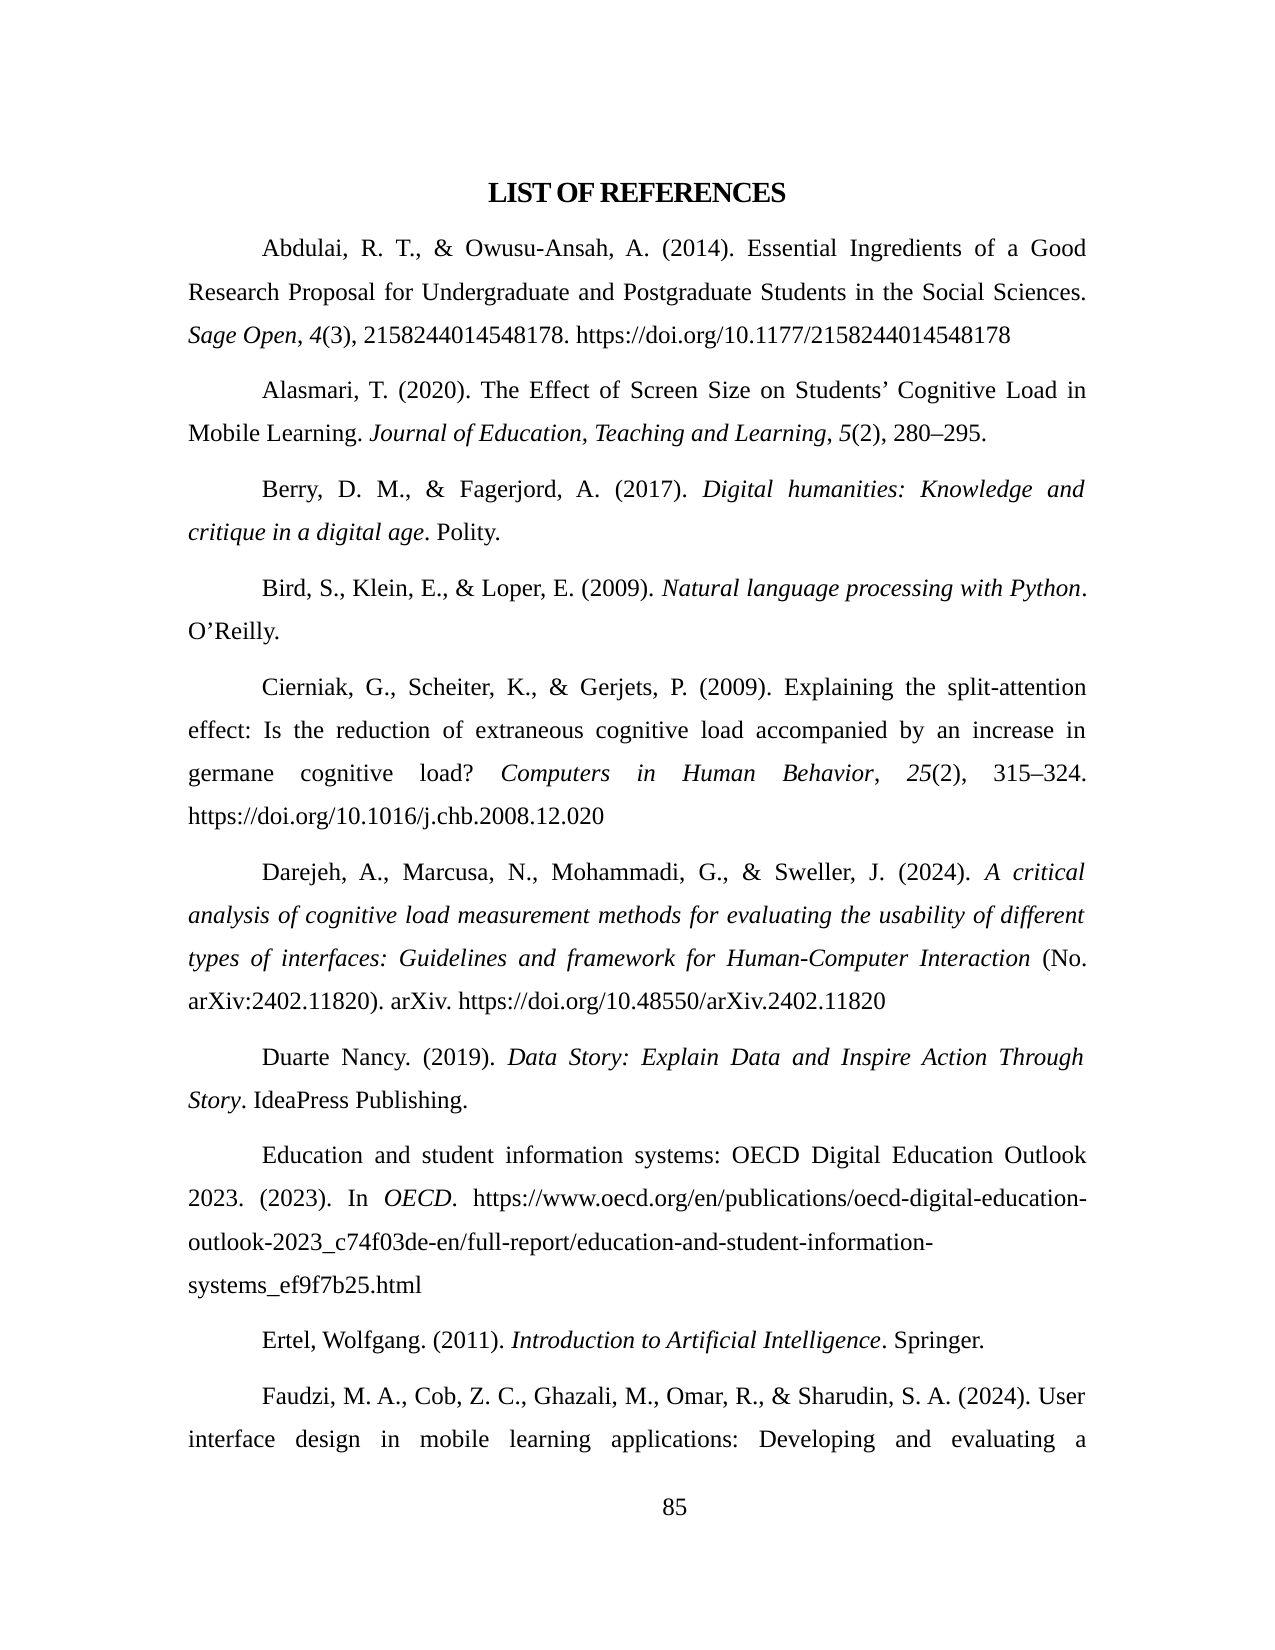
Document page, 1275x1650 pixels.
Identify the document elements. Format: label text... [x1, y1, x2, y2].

text Darejeh, A., Marcusa, N., Mohammadi, G., & Sweller, J. (2024). A critical analysis of cognitive load measurement methods for evaluating the usability of different types of interfaces: Guidelines and framework for Human-Computer Interaction (No. arXiv:2402.11820). arXiv. https://doi.org/10.48550/arXiv.2402.11820 [188, 857, 1087, 1015]
text Cierniak, G., Scheiter, K., & Gerjets, P. (2009). Explaining the split-attention effect: Is the reduction of extraneous cognitive load accompanied by an increase in germane cognitive load? Computers in Human Behavior, 25(2), 315–324. https://doi.org/10.1016/j.chb.2008.12.020 [188, 672, 1087, 830]
text Abdulai, R. T., & Owusu-Ansah, A. (2014). Essential Ingredients of a Good Research Proposal for Undergraduate and Postgraduate Students in the Social Sciences. Sage Open, 4(3), 2158244014548178. https://doi.org/10.1177/2158244014548178 [188, 233, 1087, 348]
text Bird, S., Klein, E., & Loper, E. (2009). Natural language processing with Python. O’Reilly. [188, 573, 1087, 645]
text Ertel, Wolfgang. (2011). Introduction to Artificial Intelligence. Springer. [188, 1325, 1087, 1354]
text Berry, D. M., & Fagerjord, A. (2017). Digital humanities: Knowledge and critique in a digital age. Polity. [188, 474, 1087, 546]
text Education and student information systems: OECD Digital Education Outlook 2023. (2023). In OECD. https://www.oecd.org/en/publications/oecd-digital-education-outlook-2023_c74f03de-en/full-report/education-and-student-information-systems_ef9f7b25.html [188, 1140, 1087, 1298]
title LIST OF REFERENCES [188, 175, 1087, 208]
text Duarte Nancy. (2019). Data Story: Explain Data and Inspire Action Through Story. IdeaPress Publishing. [188, 1042, 1087, 1113]
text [188, 1381, 1087, 1453]
text Alasmari, T. (2020). The Effect of Screen Size on Students’ Cognitive Load in Mobile Learning. Journal of Education, Teaching and Learning, 5(2), 280–295. [188, 375, 1087, 447]
